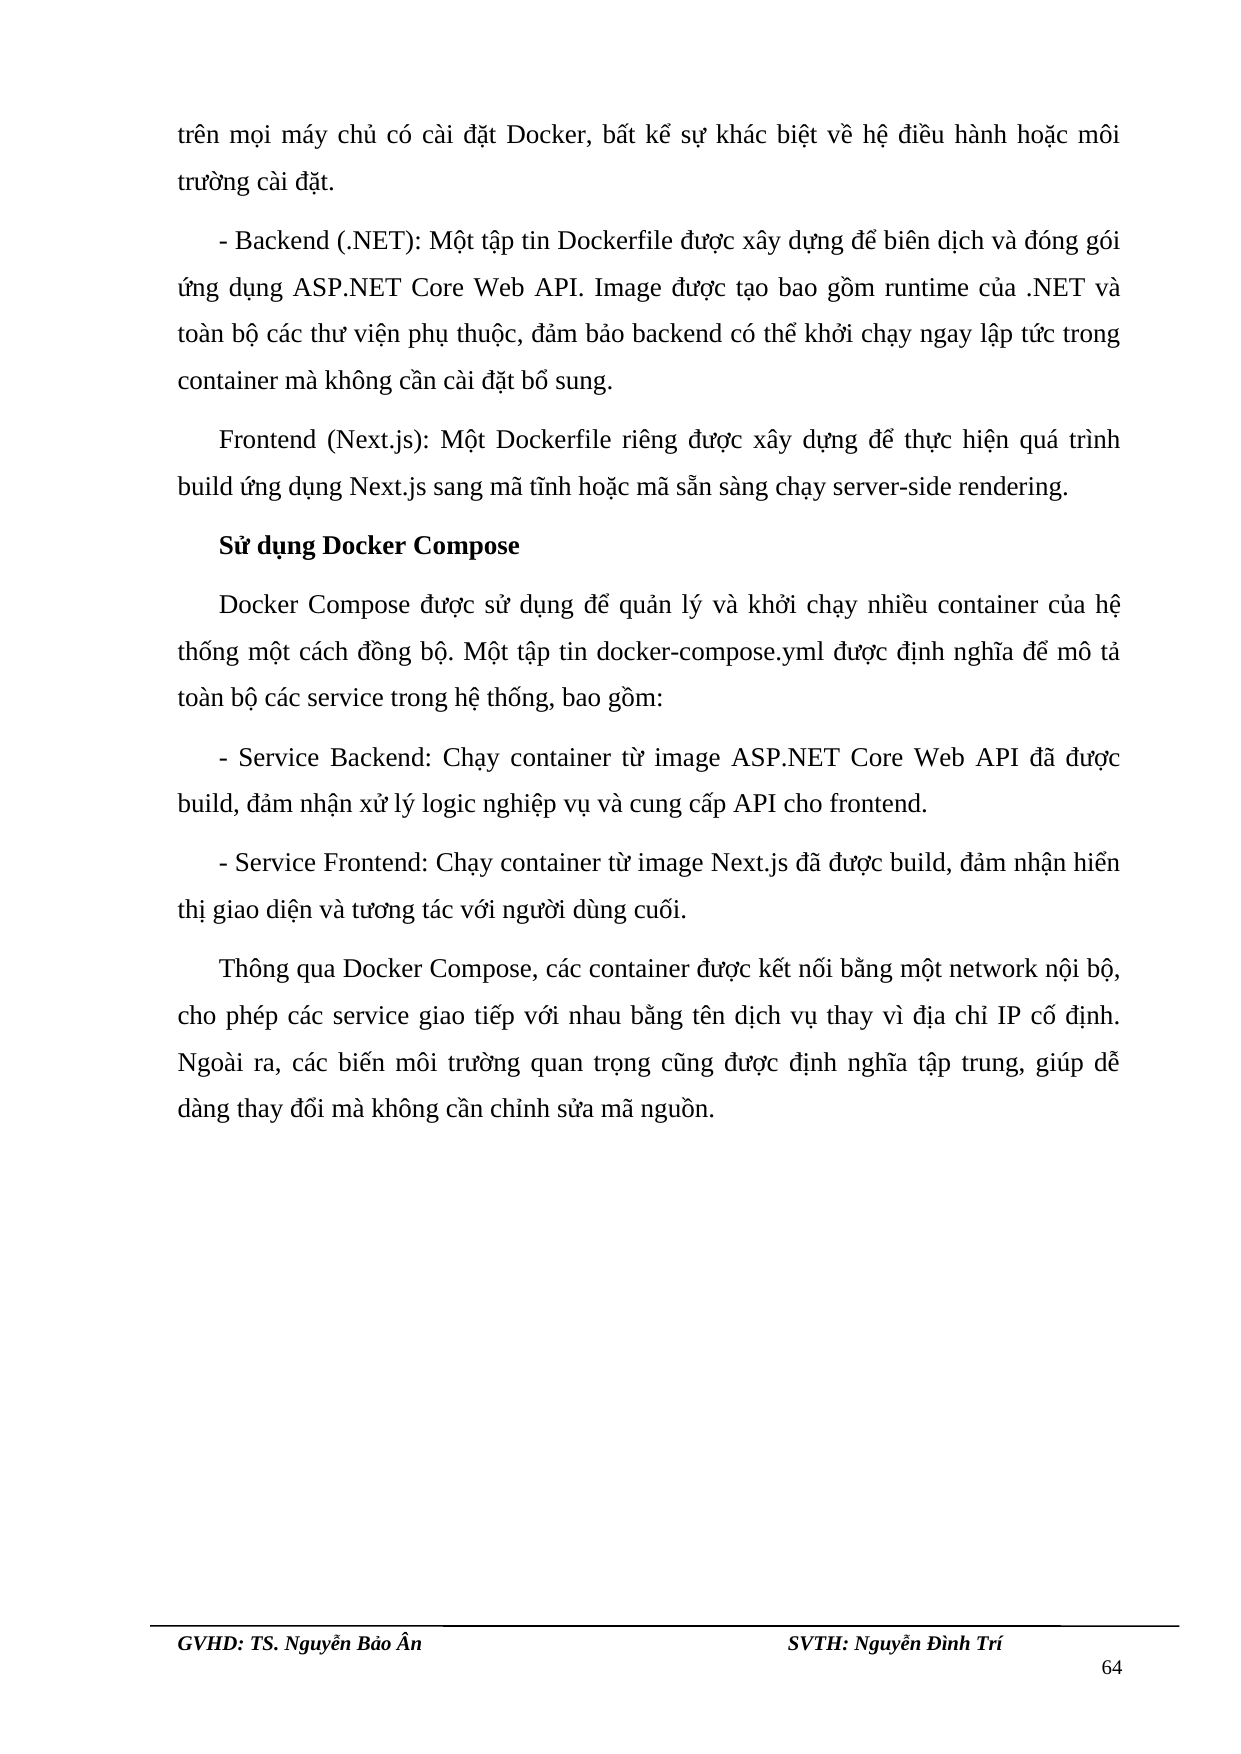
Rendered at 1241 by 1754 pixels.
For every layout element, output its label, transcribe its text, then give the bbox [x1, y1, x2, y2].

text Frontend (Next.js): Một Dockerfile riêng được xây dựng để thực hiện quá trình build ứng dụng Next.js sang mã tĩnh hoặc mã sẵn sàng chạy server-side rendering. [177, 423, 1122, 501]
text - Backend (.NET): Một tập tin Dockerfile được xây dựng để biên dịch và đóng gói ứng dụng ASP.NET Core Web API. Image được tạo bao gồm runtime của .NET và toàn bộ các thư viện phụ thuộc, đảm bảo backend có thể khởi chạy ngay lập tức trong container mà không cần cài đặt bổ sung. [177, 224, 1122, 395]
text Thông qua Docker Compose, các container được kết nối bằng một network nội bộ, cho phép các service giao tiếp với nhau bằng tên dịch vụ thay vì địa chỉ IP cố định. Ngoài ra, các biến môi trường quan trọng cũng được định nghĩa tập trung, giúp dễ dàng thay đổi mà không cần chỉnh sửa mã nguồn. [177, 952, 1122, 1123]
text Sử dụng Docker Compose [177, 529, 1122, 560]
text Docker Compose được sử dụng để quản lý và khởi chạy nhiều container của hệ thống một cách đồng bộ. Một tập tin docker-compose.yml được định nghĩa để mô tả toàn bộ các service trong hệ thống, bao gồm: [177, 588, 1122, 713]
text - Service Backend: Chạy container từ image ASP.NET Core Web API đã được build, đảm nhận xử lý logic nghiệp vụ và cung cấp API cho frontend. [177, 741, 1122, 818]
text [177, 118, 1122, 196]
text - Service Frontend: Chạy container từ image Next.js đã được build, đảm nhận hiển thị giao diện và tương tác với người dùng cuối. [177, 846, 1122, 924]
